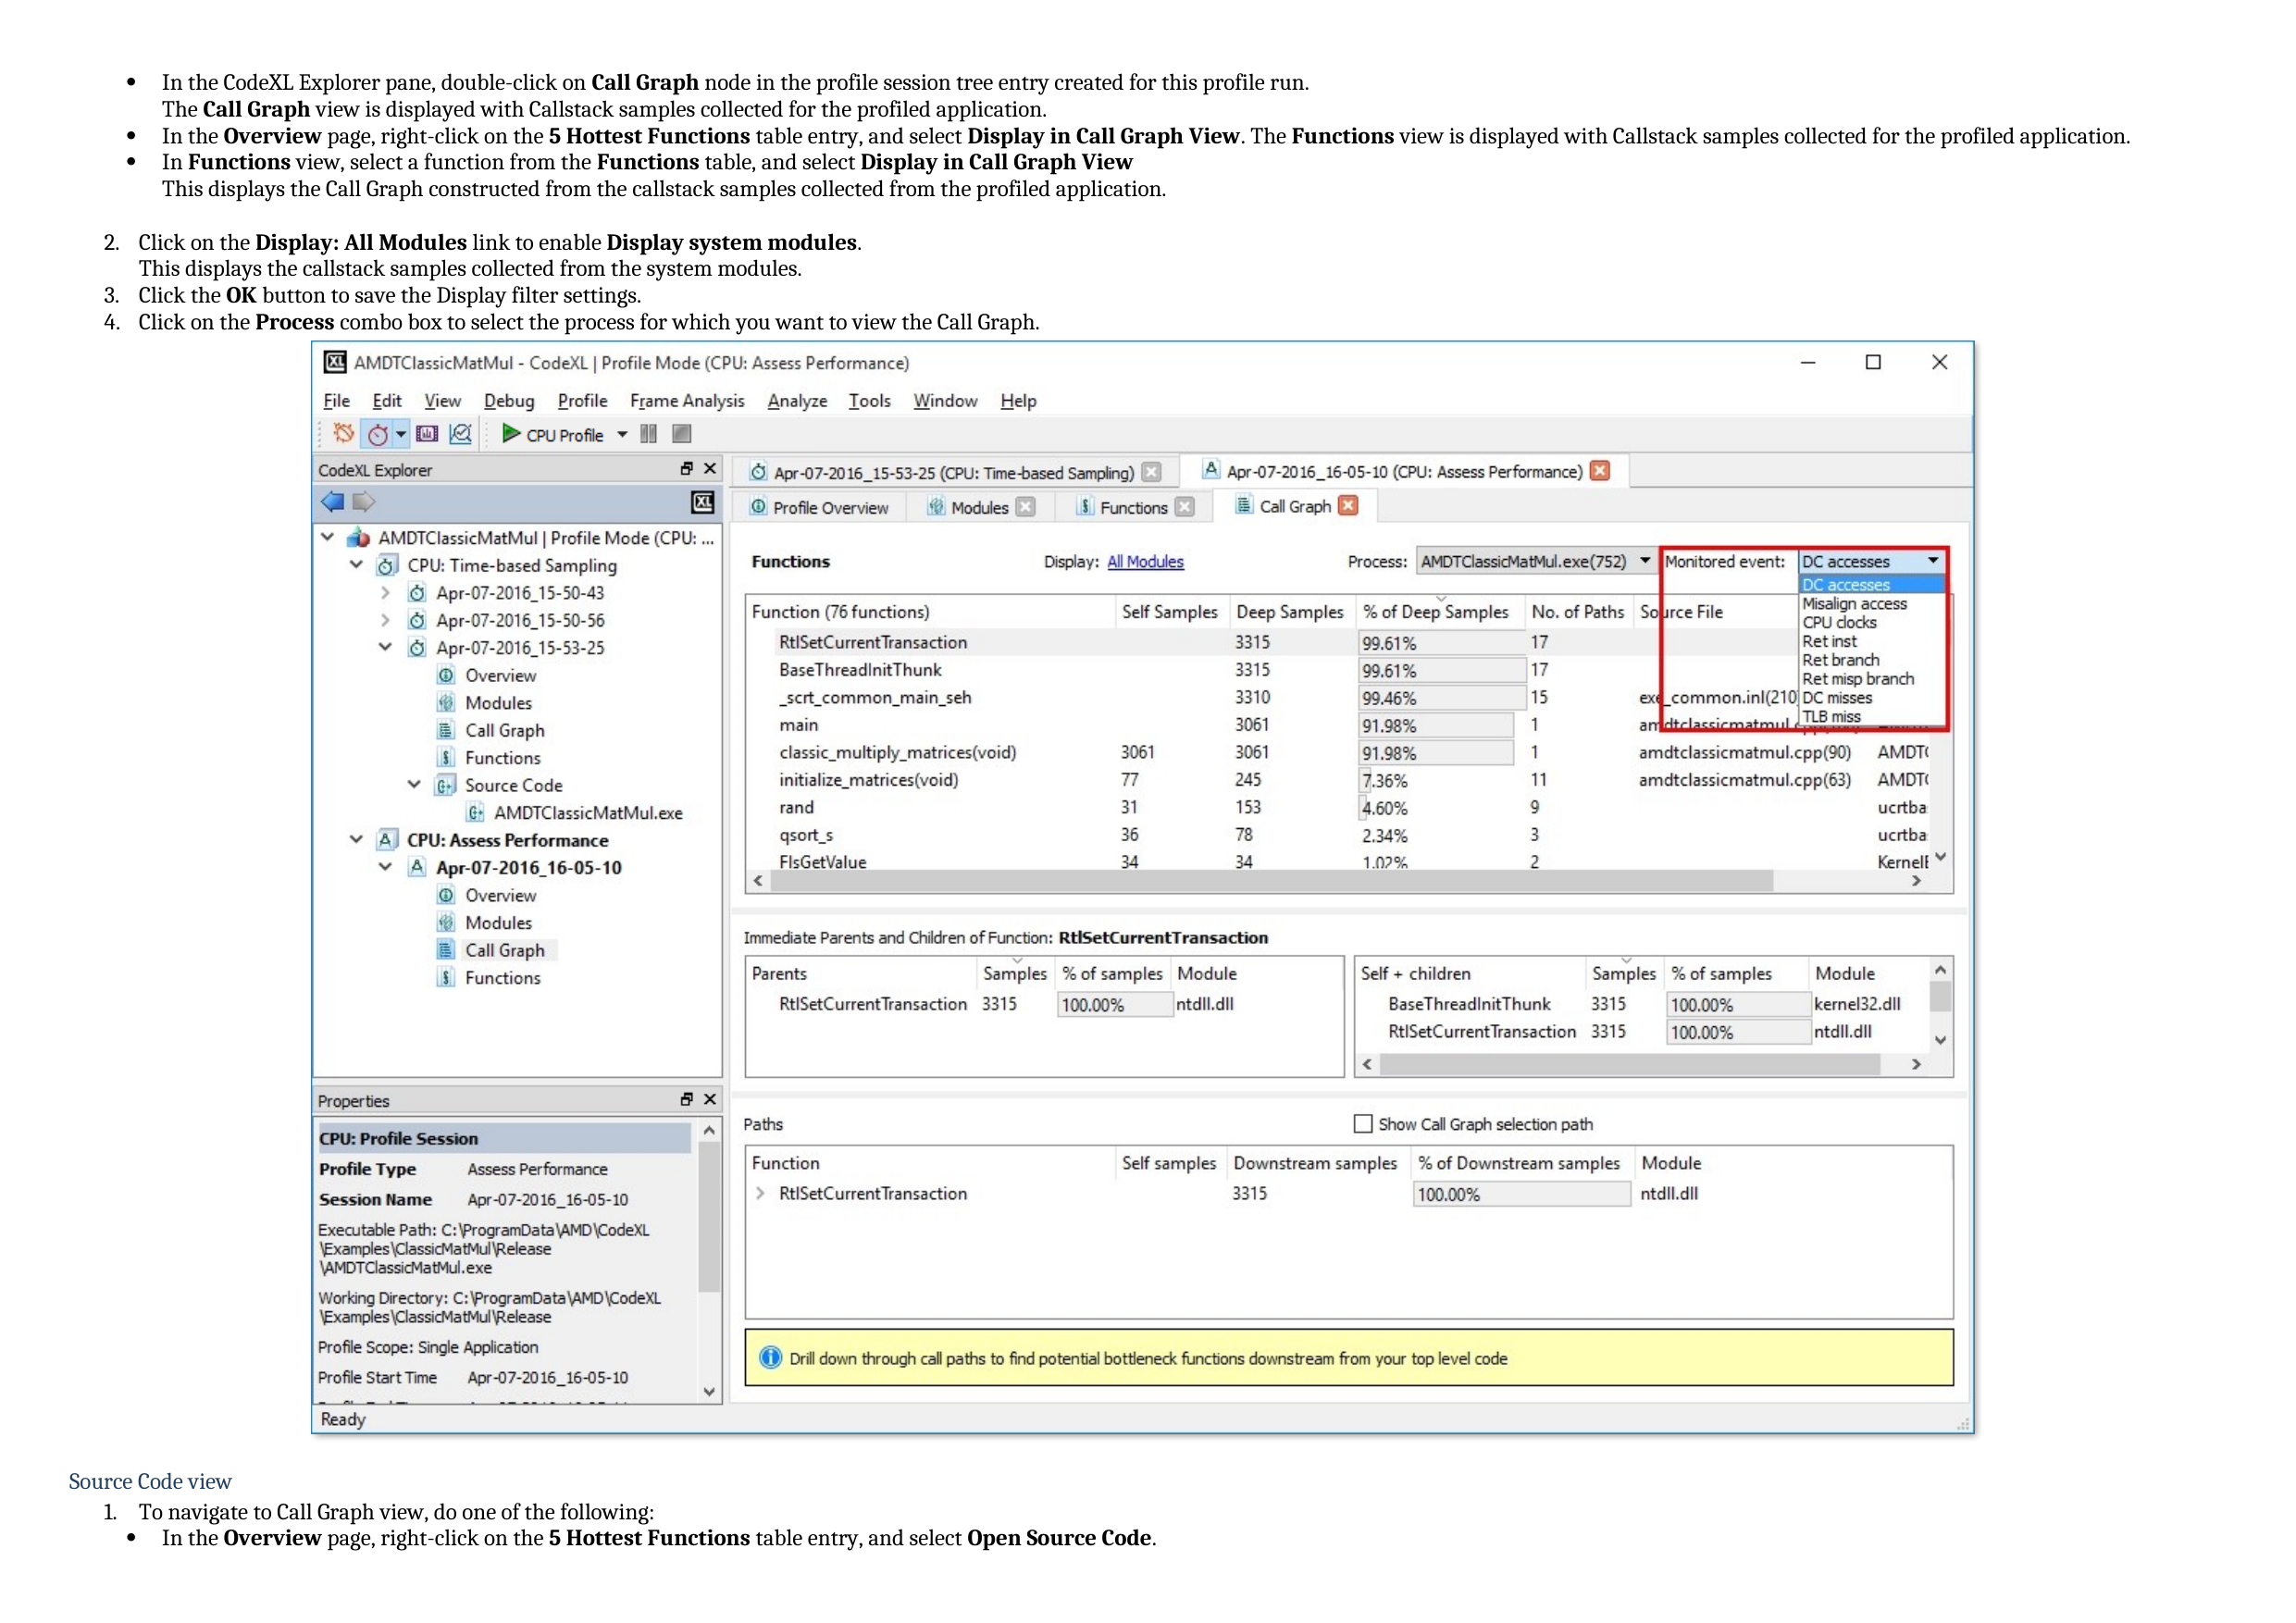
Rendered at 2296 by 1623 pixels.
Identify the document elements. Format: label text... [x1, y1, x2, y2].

picture [311, 341, 1975, 1434]
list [127, 1525, 2226, 1552]
list Click on the Process combo box to select the process for which you want to view the Call Graph. [104, 309, 2226, 335]
list In the Overview page, right-click on the 5 Hottest Functions table entry, and select Display in Call Graph View. The Functions view is displayed with Callstack samples collected for the profiled application. [127, 122, 2226, 149]
list Click the OK button to save the Display filter settings. [104, 282, 2226, 309]
list In the CodeXL Explorer pane, double-click on Call Graph node in the profile session tree entry created for this profile run. The Call Graph view is displayed with Callstack samples collected for the profiled application. [127, 69, 2226, 122]
list In Functions view, select a function from the Functions table, and select Display in Call Graph View This displays the Call Graph constructed from the callstack samples collected from the profiled application. [127, 149, 2226, 229]
subtitle Source Code view [69, 1468, 2226, 1494]
list Click on the Display: All Modules link to enable Display system modules. This displays the callstack samples collected from the system modules. [104, 229, 2226, 282]
list To navigate to Call Graph view, do one of the following: [104, 1498, 2226, 1525]
